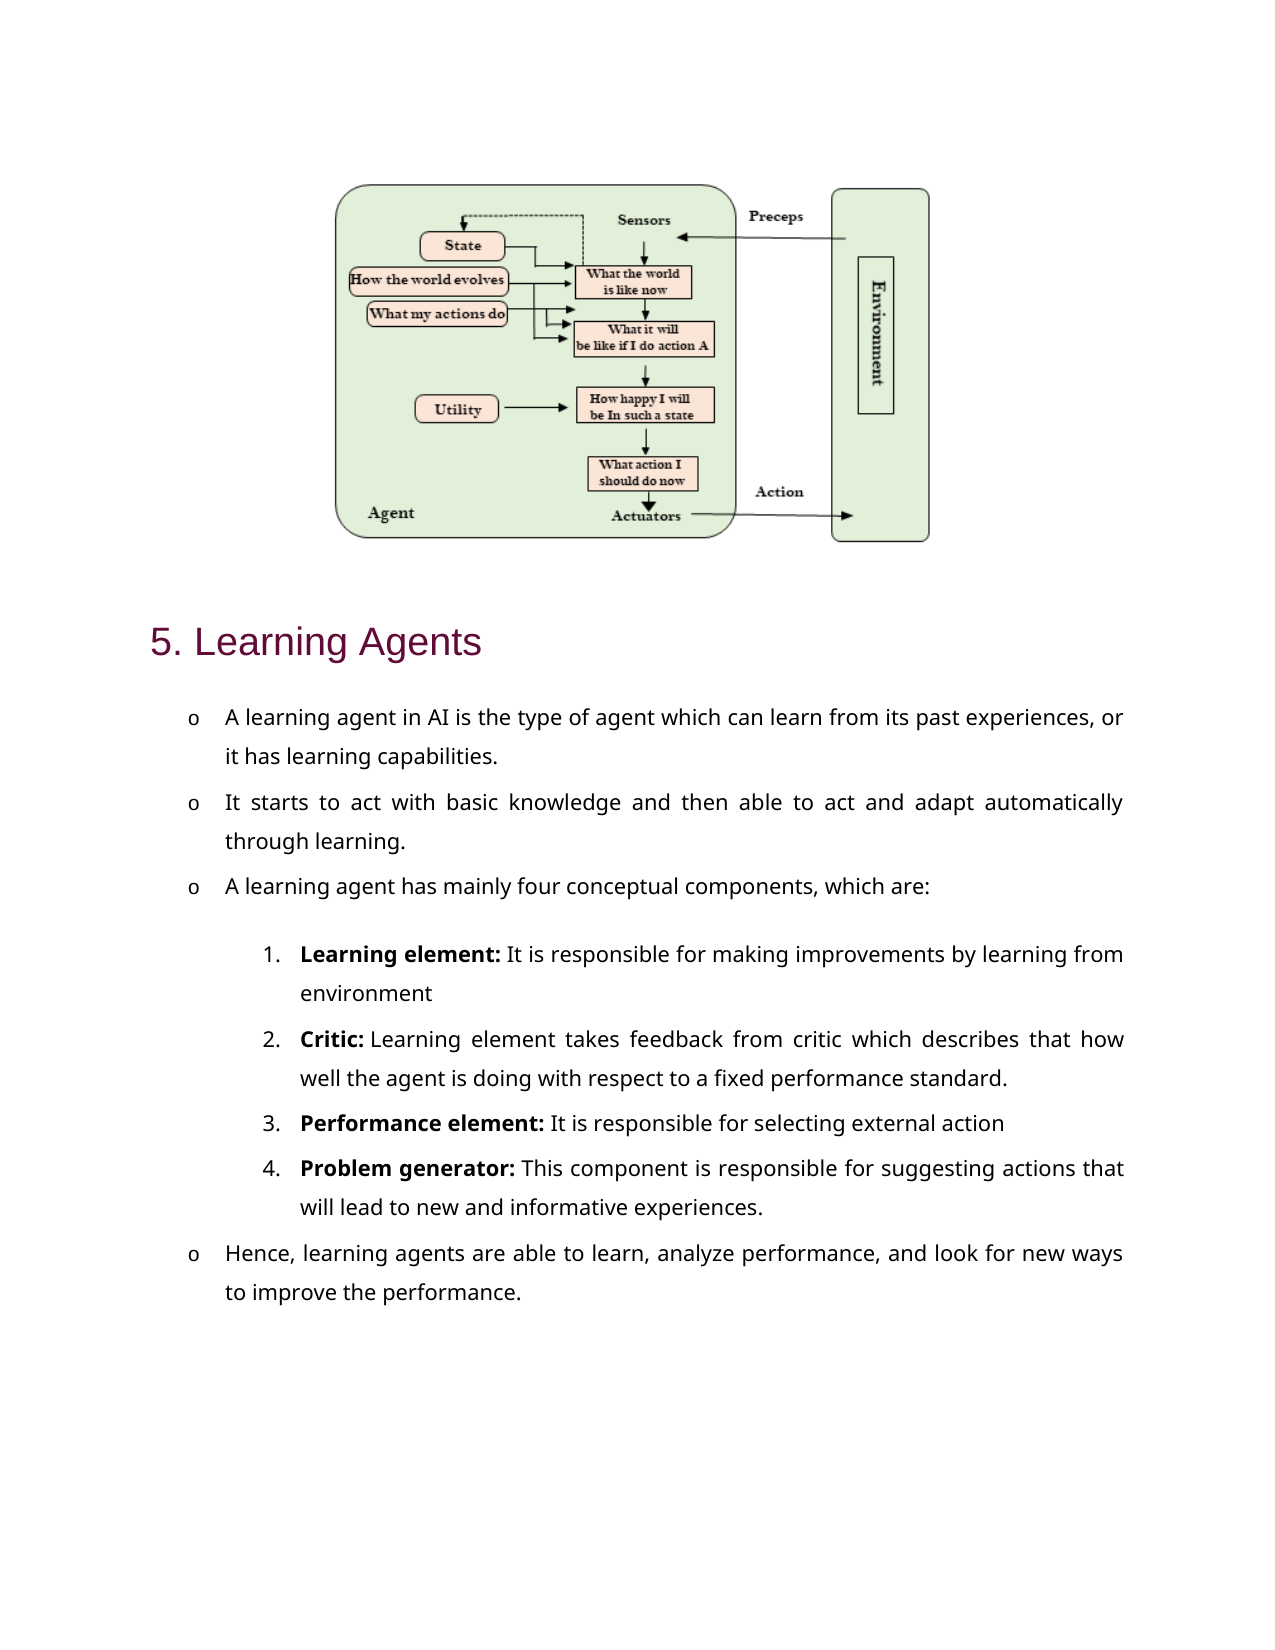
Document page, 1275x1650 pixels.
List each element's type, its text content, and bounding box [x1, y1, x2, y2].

list Performance element: It is responsible for selecting external action [262, 1099, 1125, 1138]
list A learning agent in AI is the type of agent which can learn from its past experiences, or it has learning capabilities. [187, 693, 1125, 771]
list Hence, learning agents are able to learn, analyze performance, and look for new ways to improve the performance. [187, 1228, 1125, 1307]
list It starts to act with basic knowledge and then able to act and adapt automatically through learning. [187, 777, 1125, 856]
list Problem generator: This component is responsible for suggesting actions that will lead to new and informative experiences. [262, 1144, 1125, 1222]
picture [320, 150, 955, 589]
text 5. Learning Agents [150, 618, 1125, 664]
list Learning element: It is responsible for making improvements by learning from environment [262, 930, 1125, 1008]
list A learning agent has mainly four conceptual components, which are: [187, 862, 1125, 901]
list Critic: Learning element takes feedback from critic which describes that how well the agent is doing with respect to a fixed performance standard. [262, 1014, 1125, 1092]
